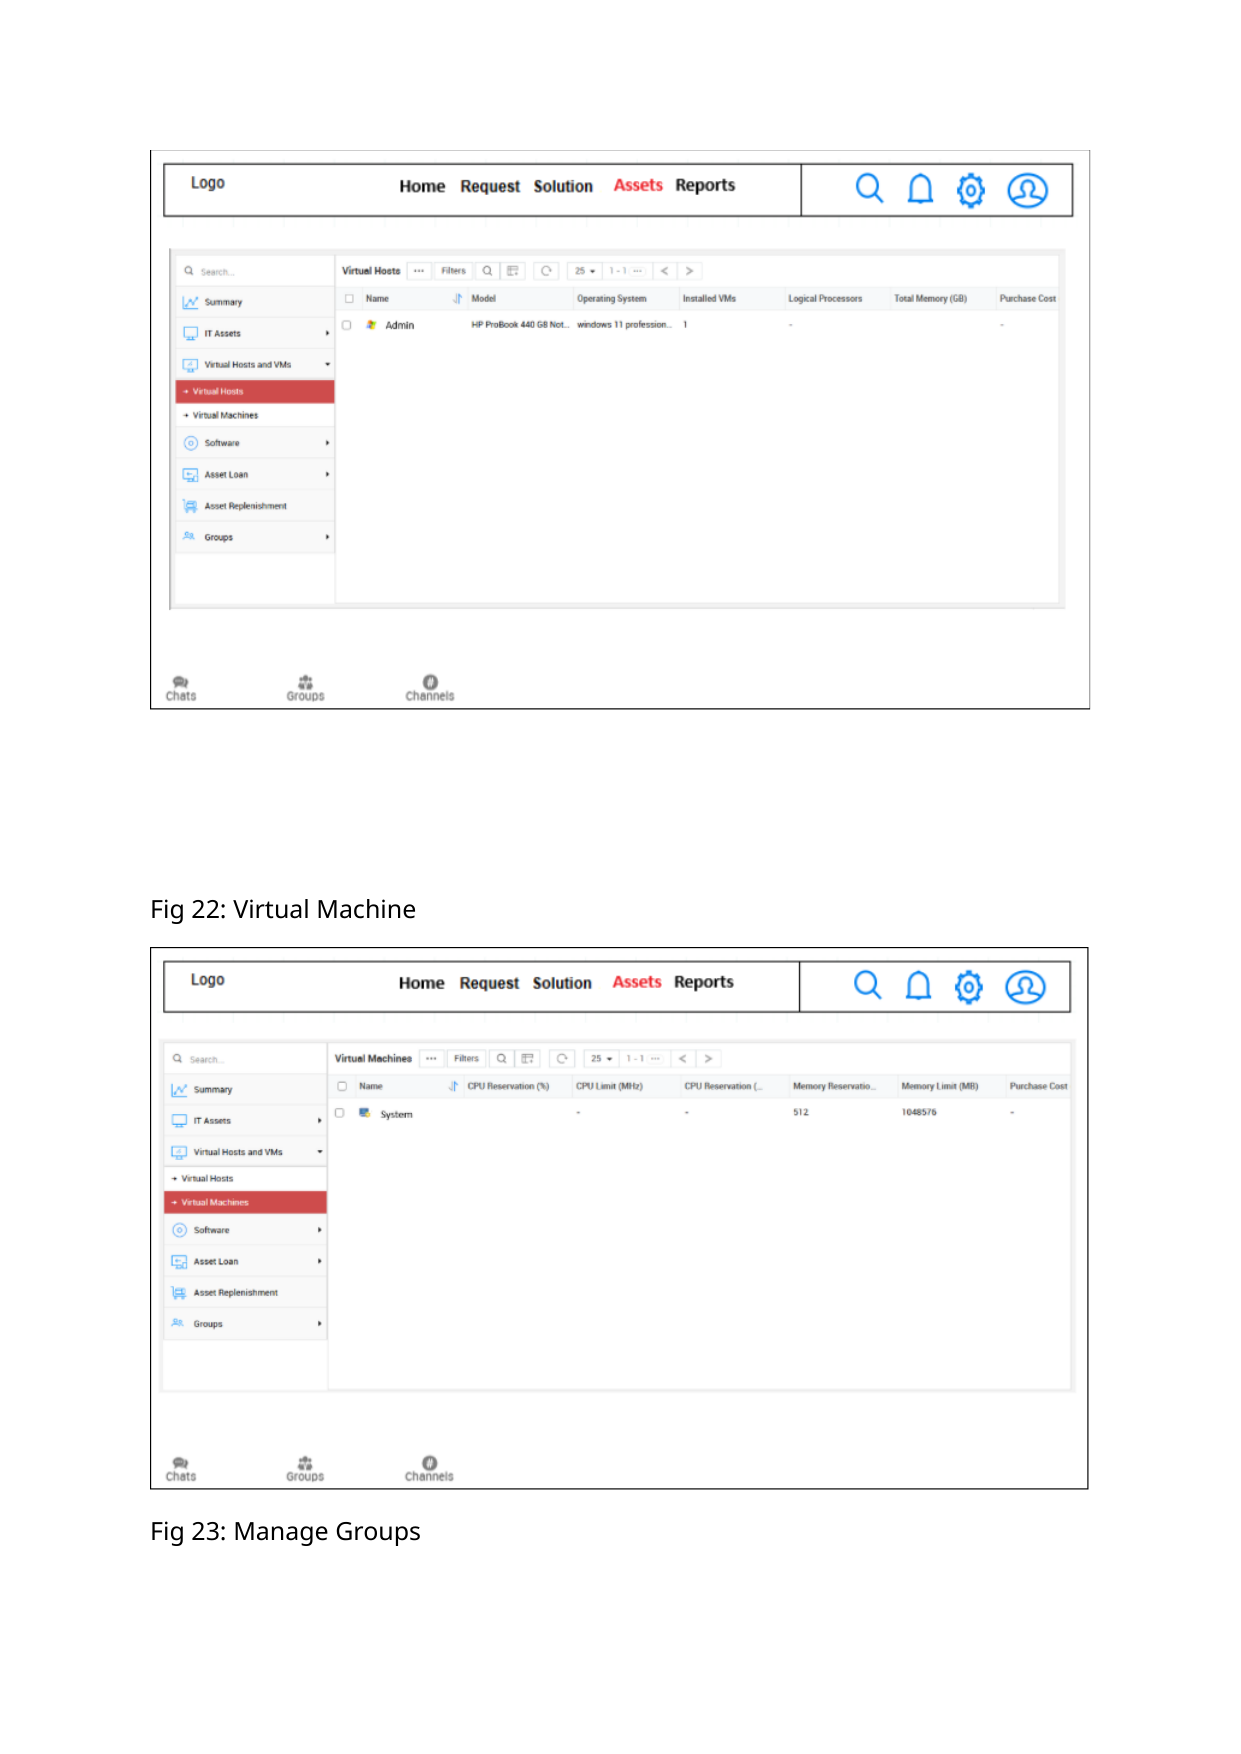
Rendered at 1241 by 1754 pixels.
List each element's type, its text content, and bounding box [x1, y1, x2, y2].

picture [150, 947, 1091, 1492]
text Fig 23: Manage Groups [150, 1513, 1090, 1547]
text Fig 22: Virtual Machine [150, 892, 1090, 926]
picture [150, 150, 1091, 814]
